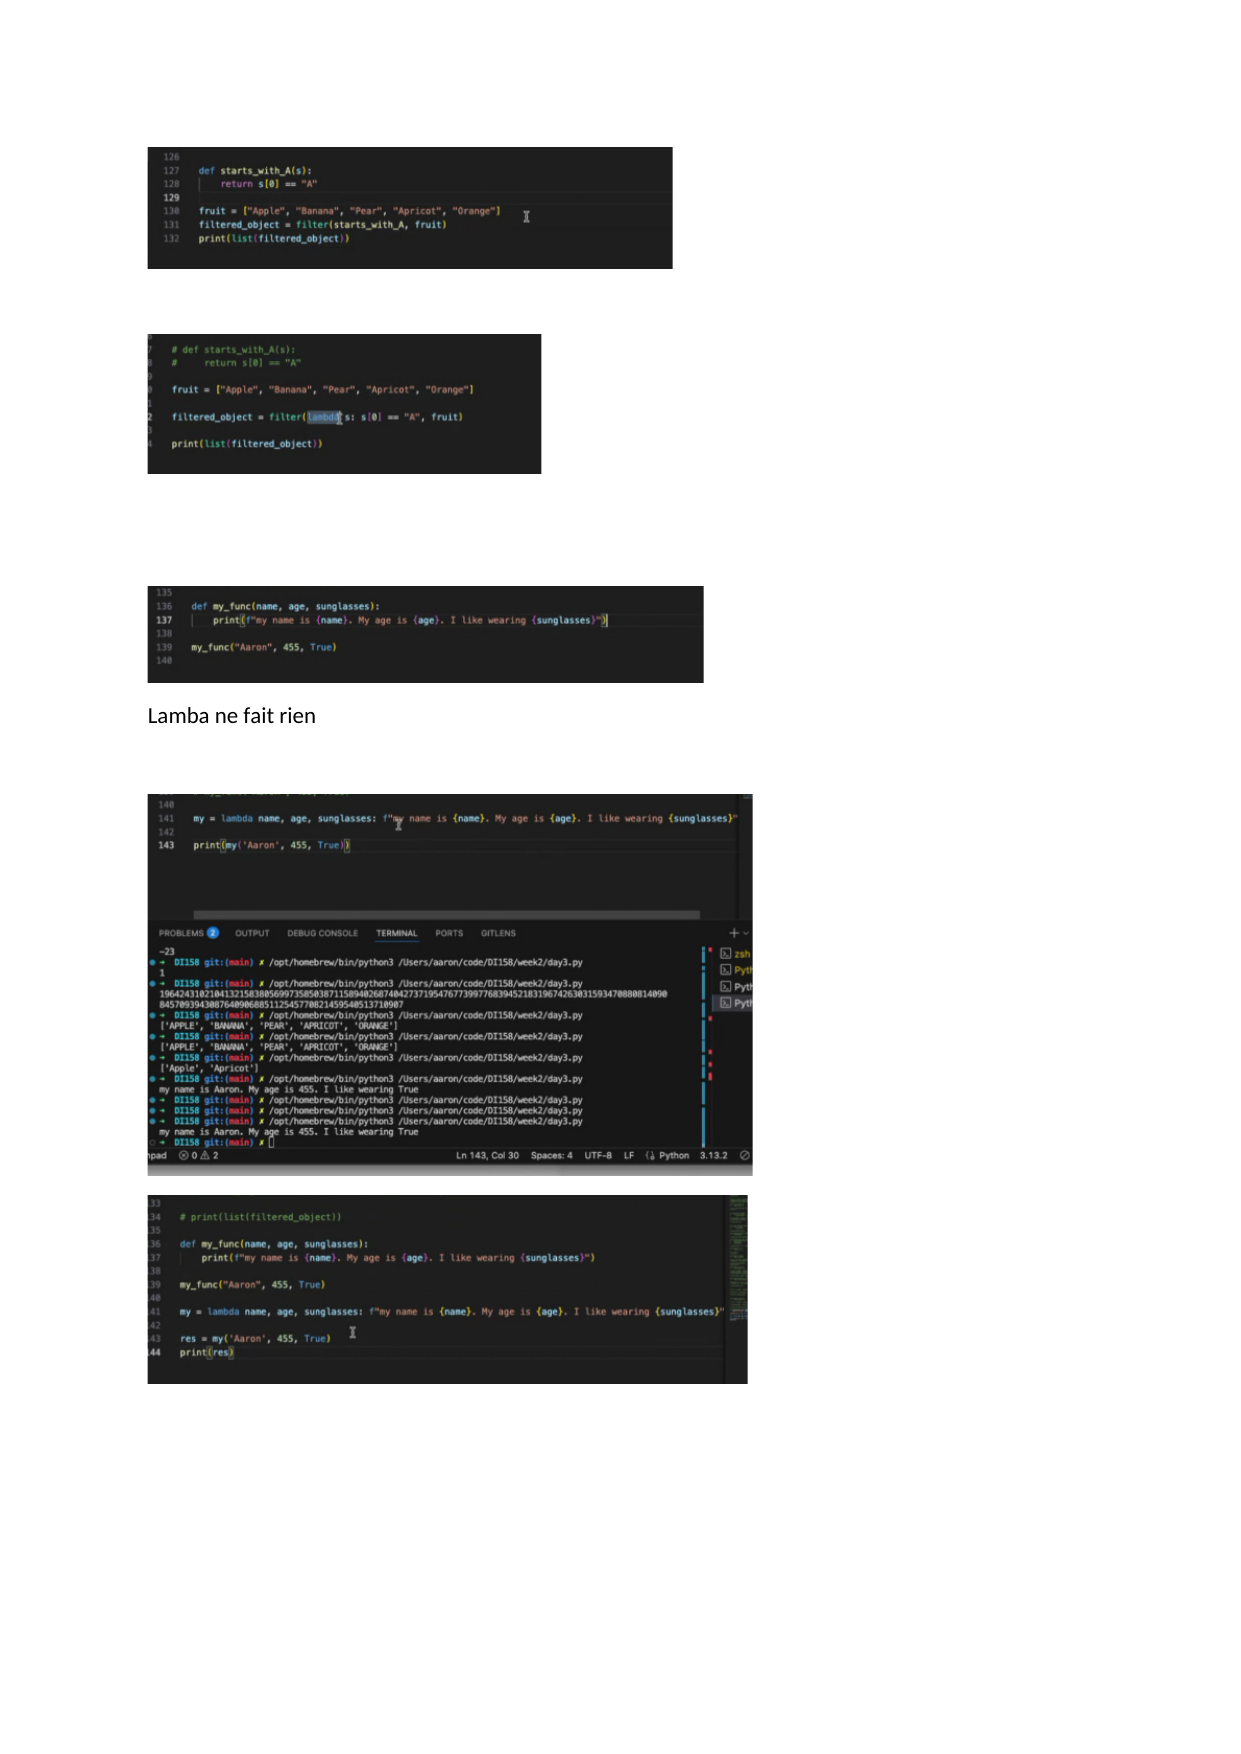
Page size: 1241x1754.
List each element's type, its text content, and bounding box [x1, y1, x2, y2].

text Lamba ne fait rien [148, 701, 1093, 729]
